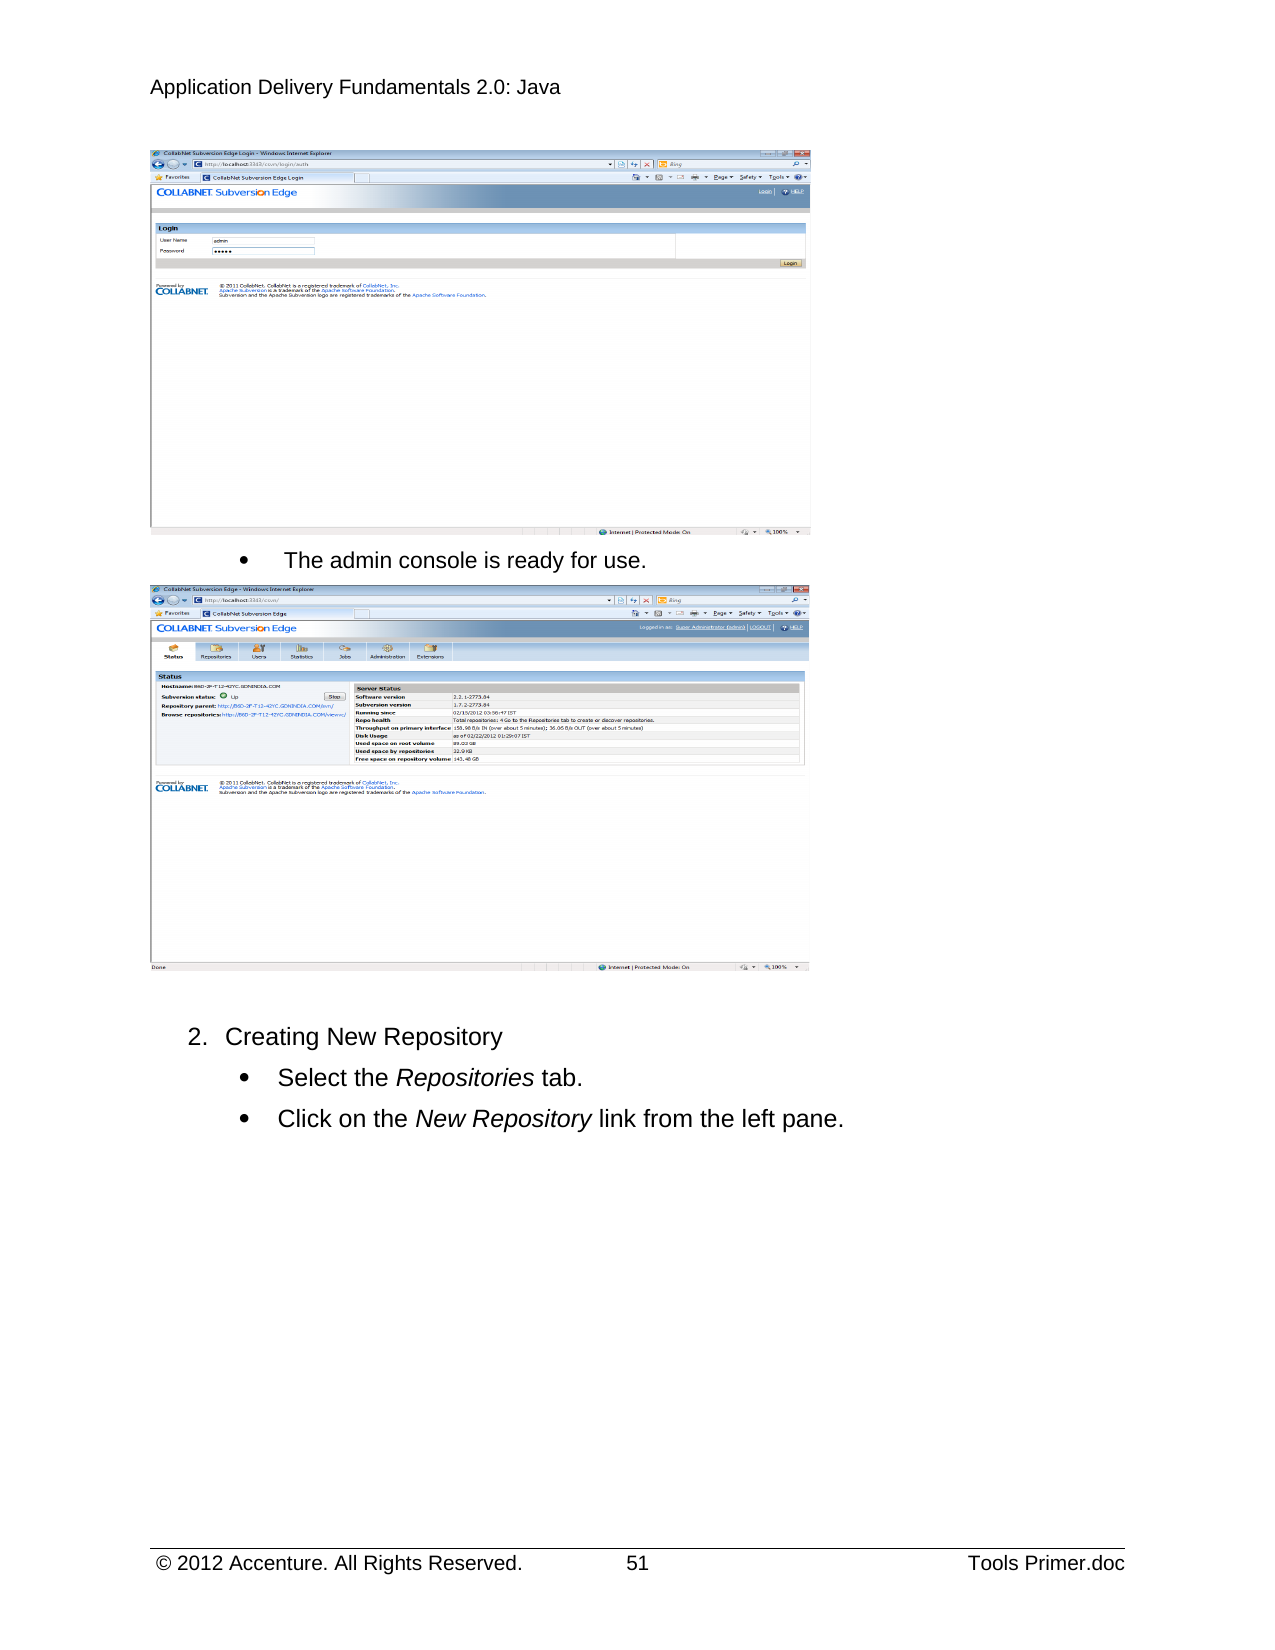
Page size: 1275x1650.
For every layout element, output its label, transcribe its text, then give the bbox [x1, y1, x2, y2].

picture [150, 585, 810, 971]
list Click on the New Repository link from the left pane. [240, 1104, 1125, 1133]
list Select the Repositories tab. [240, 1063, 1125, 1092]
list The admin console is ready for use. [240, 547, 1125, 573]
picture [150, 150, 811, 535]
list Creating New Repository [187, 1021, 1125, 1050]
